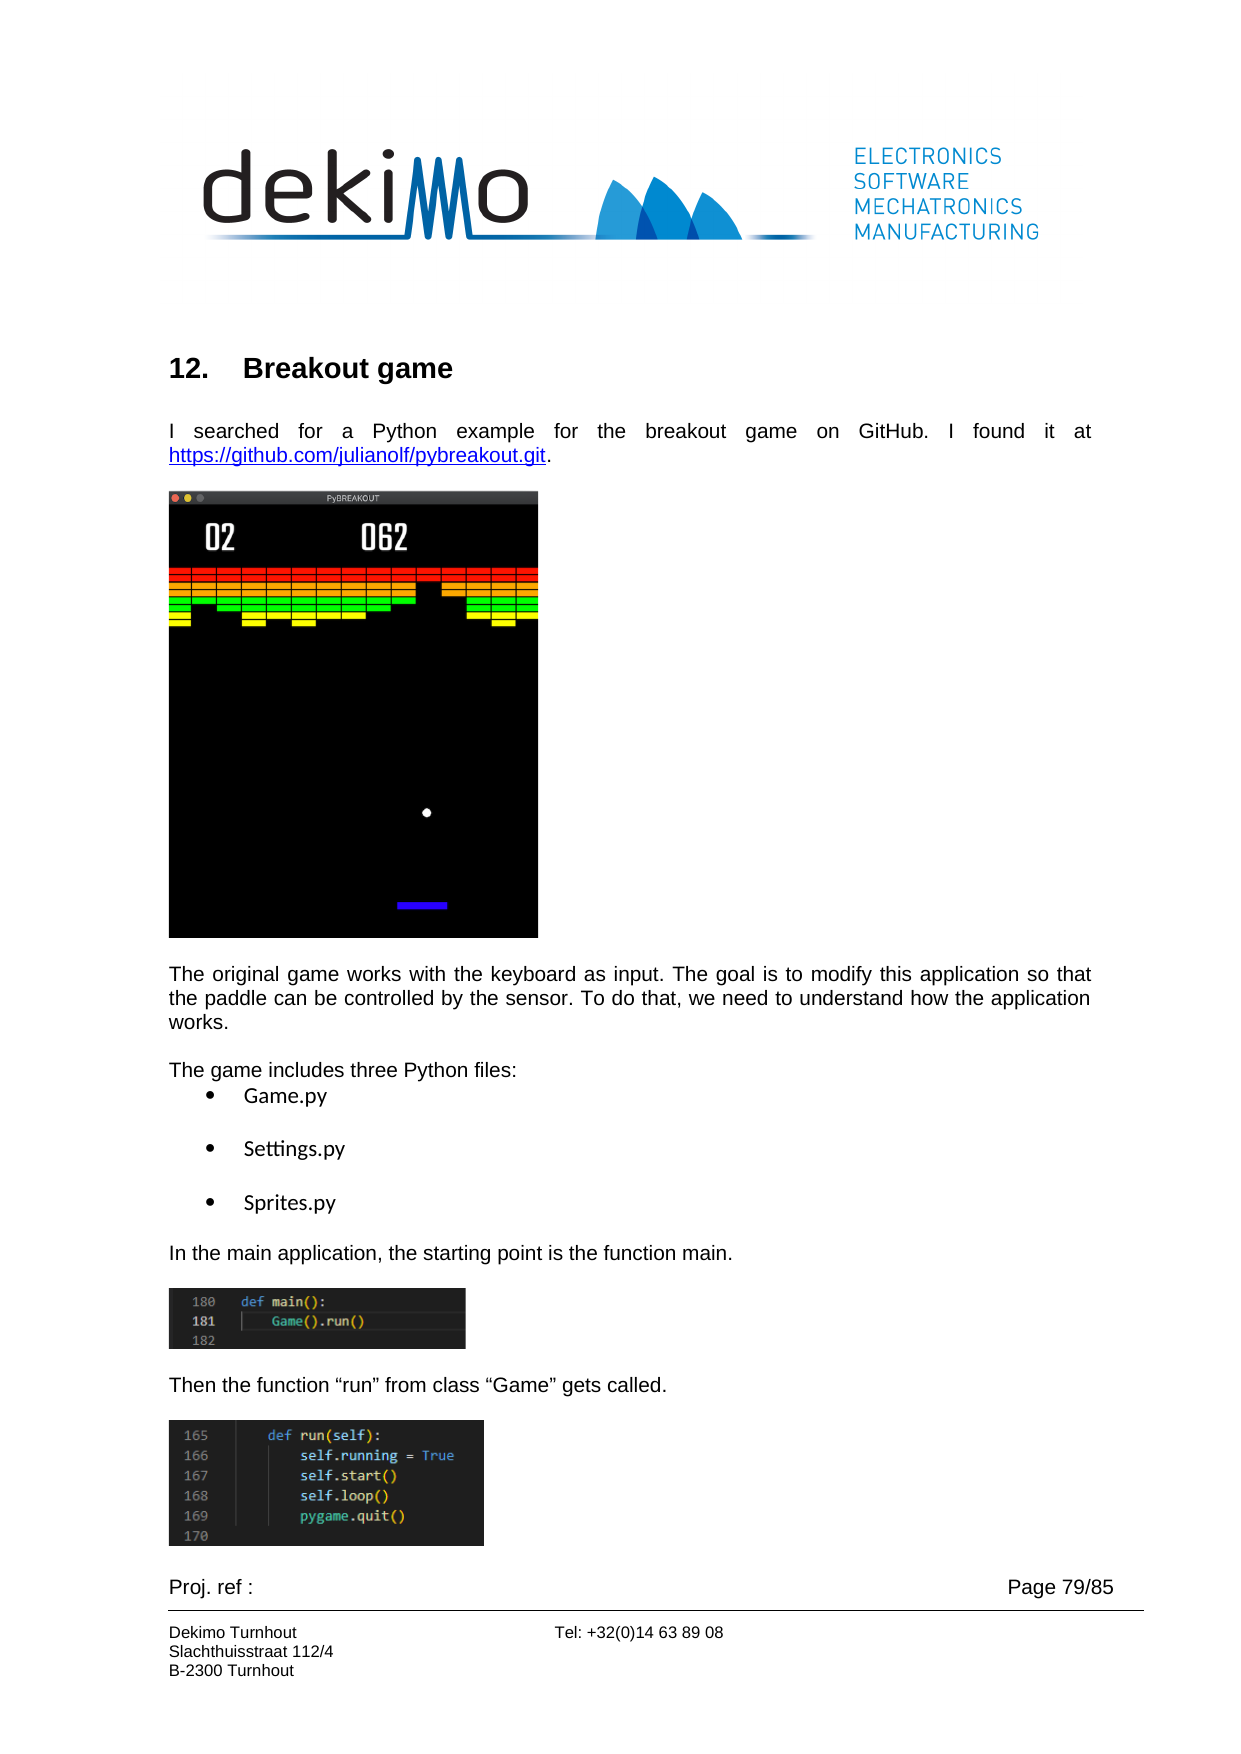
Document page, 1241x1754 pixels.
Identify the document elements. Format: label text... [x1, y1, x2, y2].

text The original game works with the keyboard as input. The goal is to modify this application so that the paddle can be controlled by the sensor. To do that, we need to understand how the application works. [169, 962, 1093, 1034]
list Settings.py [206, 1134, 1093, 1163]
picture [168, 1288, 466, 1349]
subtitle Breakout game [169, 352, 1093, 385]
text In the main application, the starting point is the function main. [169, 1241, 1093, 1264]
picture [168, 1420, 484, 1546]
text Then the function “run” from class “Game” gets called. [169, 1372, 1093, 1396]
picture [159, 73, 1083, 304]
list Sprites.py [206, 1188, 1093, 1216]
list Game.py [206, 1082, 1093, 1109]
text I searched for a Python example for the breakout game on GitHub. I found it at https://github.com/julianolf/pybreakout.git. [169, 419, 1093, 467]
text The game includes three Python files: [169, 1058, 1093, 1082]
picture [168, 490, 539, 938]
